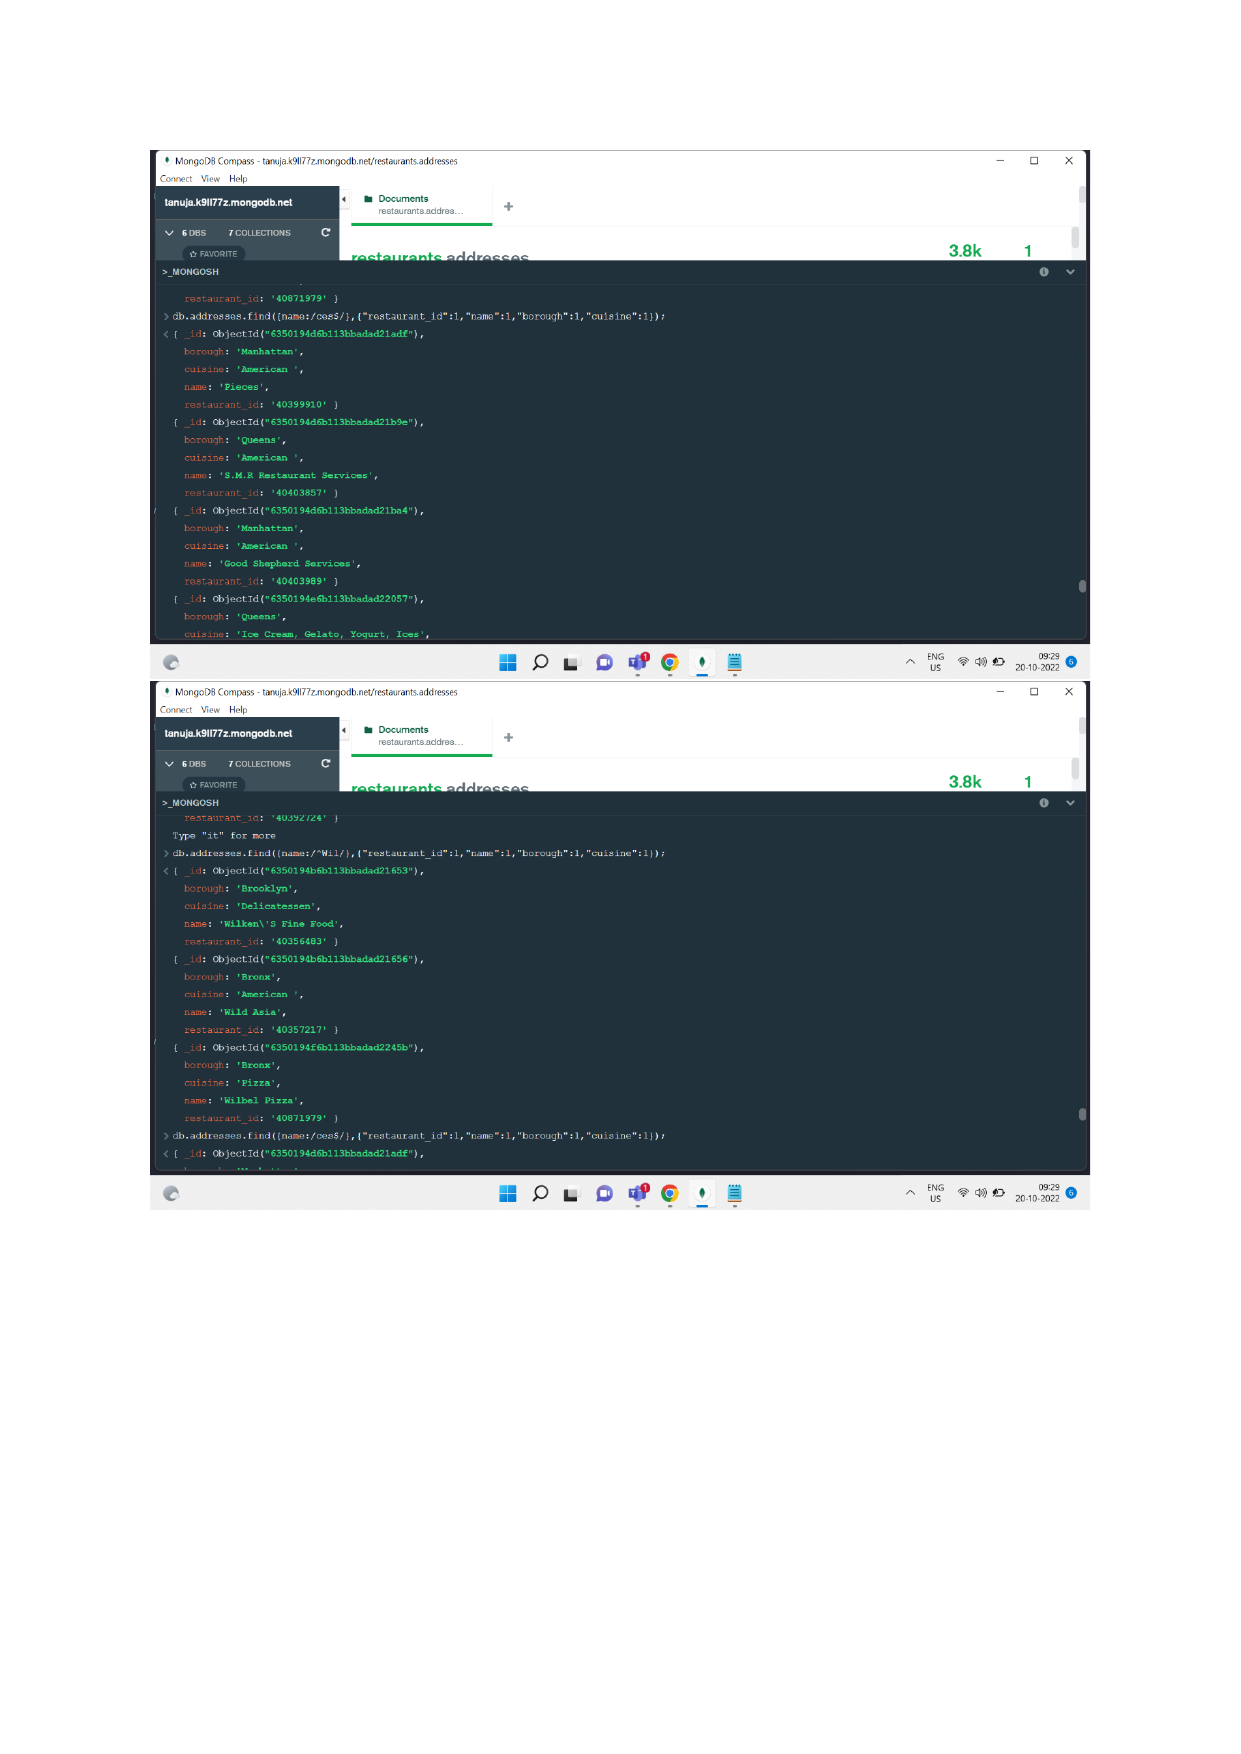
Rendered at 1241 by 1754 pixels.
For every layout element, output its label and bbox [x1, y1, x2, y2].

picture [150, 681, 1091, 1210]
picture [150, 150, 1091, 679]
